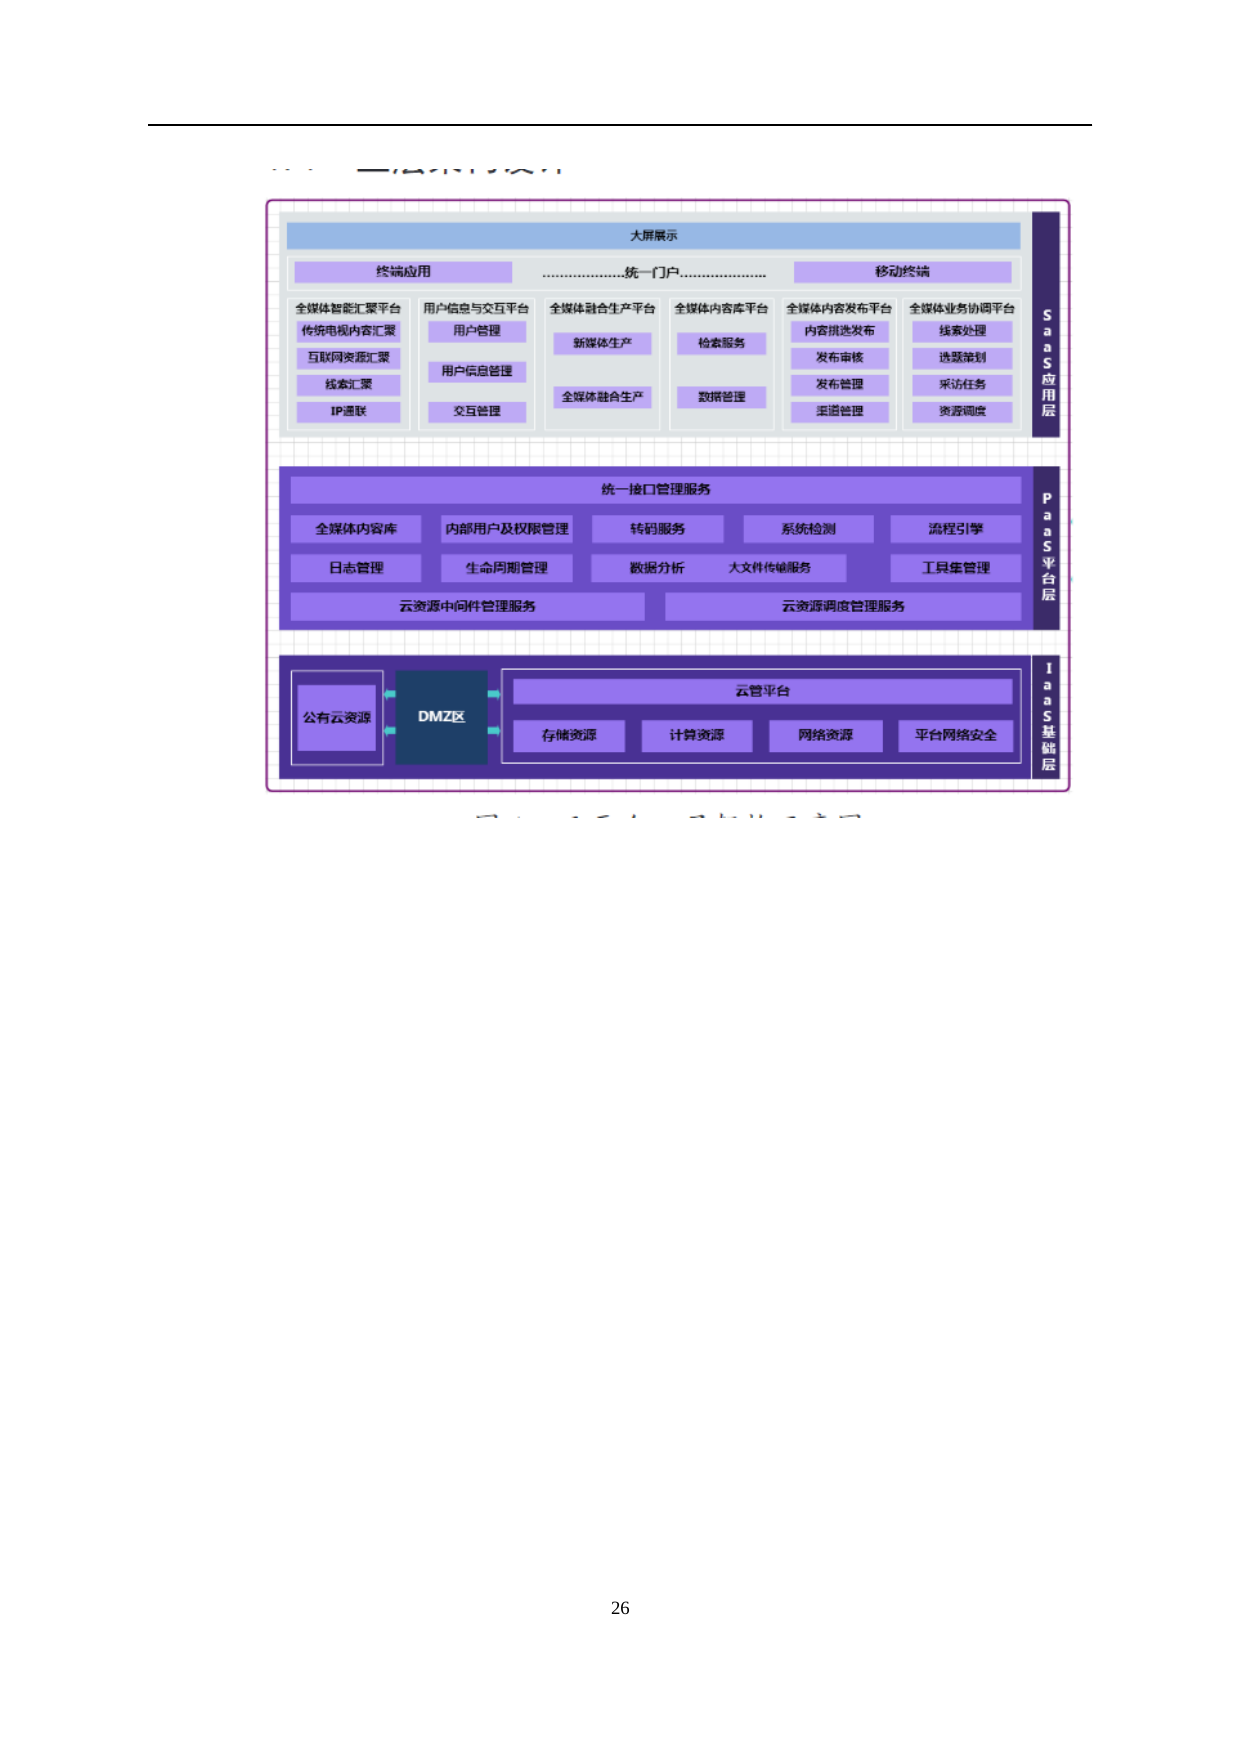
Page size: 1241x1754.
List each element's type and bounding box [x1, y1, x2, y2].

picture [206, 169, 1107, 818]
